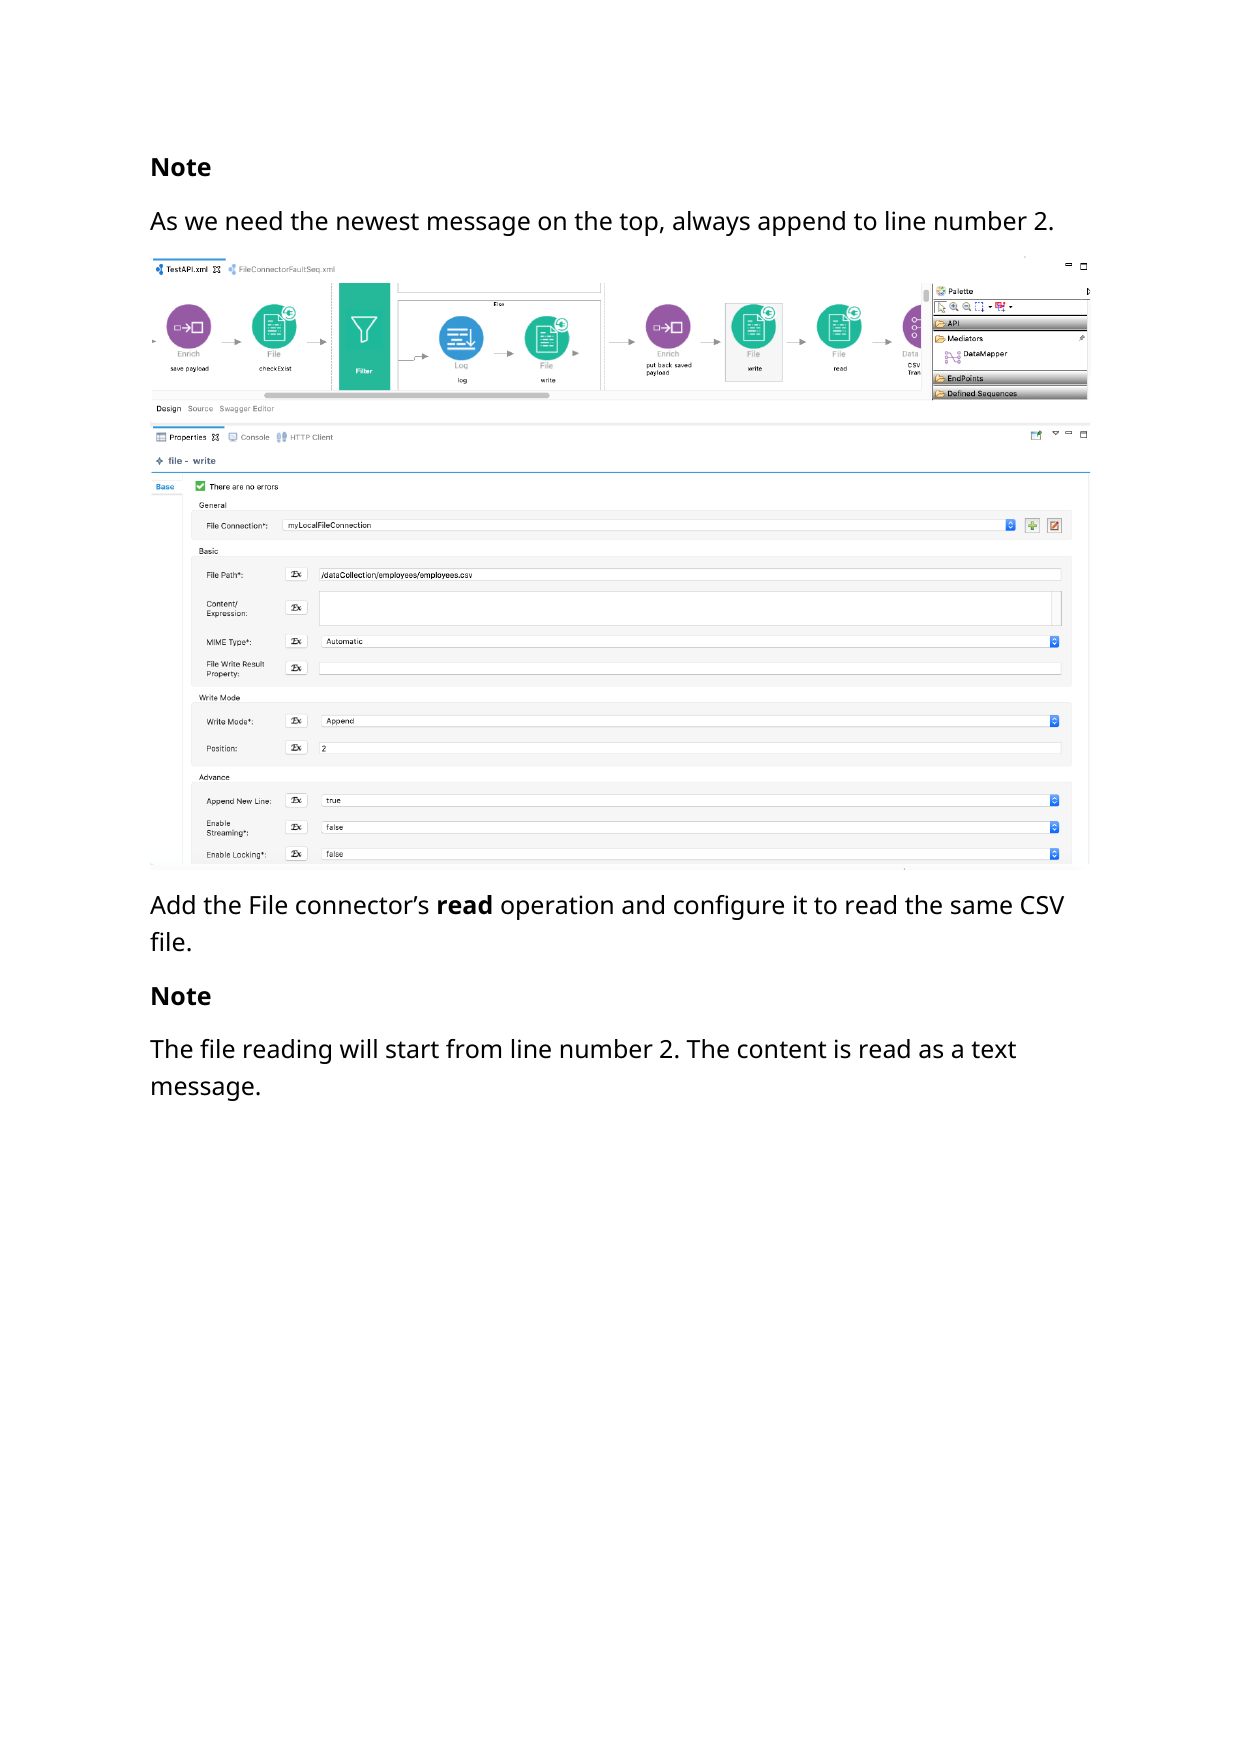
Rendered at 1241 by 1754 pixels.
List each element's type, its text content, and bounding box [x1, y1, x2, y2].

text Note [150, 150, 1090, 184]
text Add the File connector’s read operation and configure it to read the same CSV file. [150, 888, 1090, 959]
text The file reading will start from line number 2. The content is read as a text message. [150, 1032, 1090, 1102]
picture [150, 256, 1091, 870]
text As we need the newest message on the top, always append to line number 2. [150, 203, 1090, 237]
text Note [150, 978, 1090, 1012]
